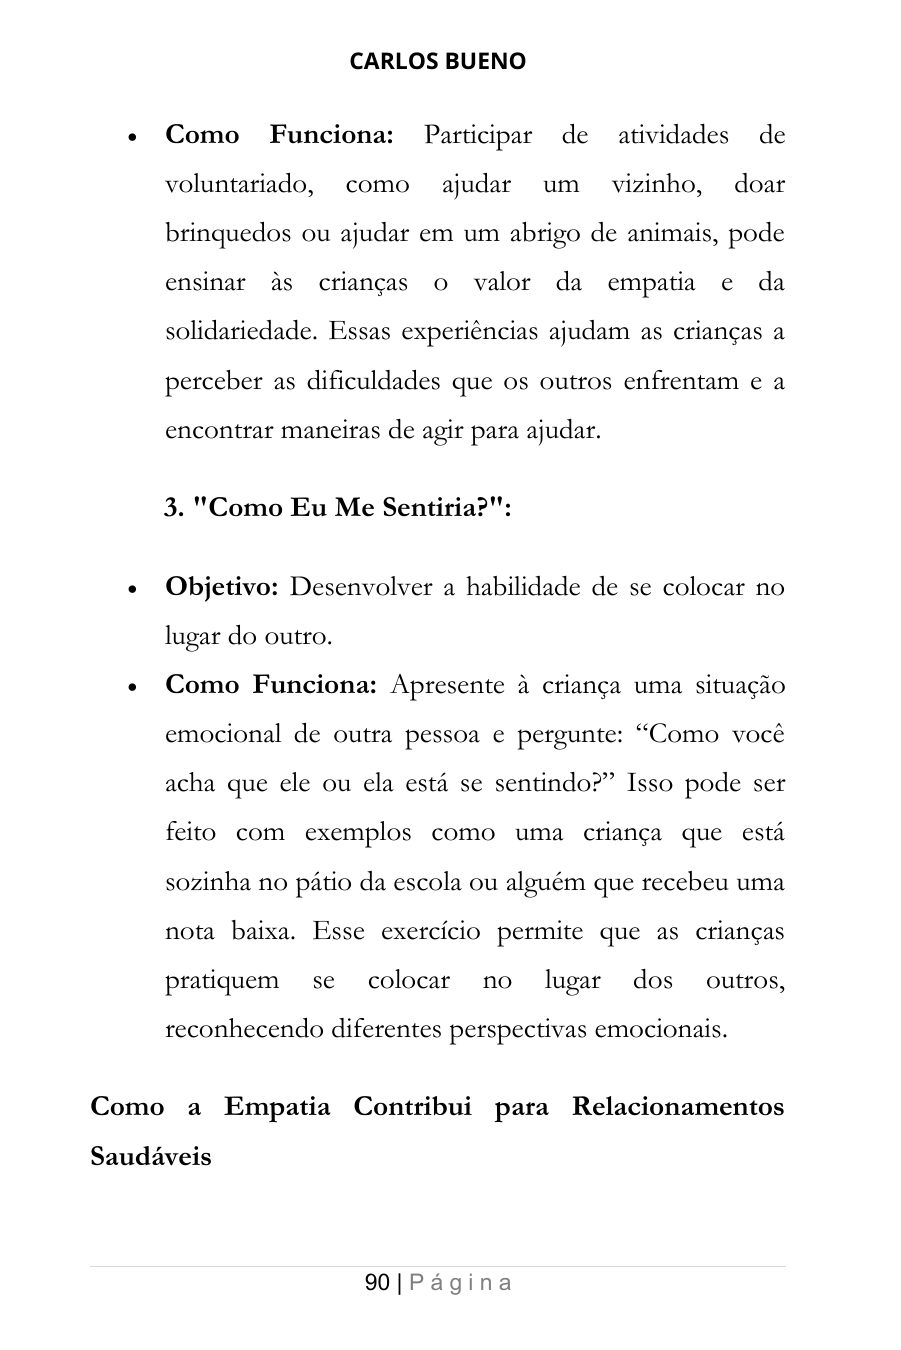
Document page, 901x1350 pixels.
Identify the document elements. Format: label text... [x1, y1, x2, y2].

list Objetivo: Desenvolver a habilidade de se colocar no lugar do outro. [127, 570, 786, 652]
list Como Funciona: Participar de atividades de voluntariado, como ajudar um vizinho, doar brinquedos ou ajudar em um abrigo de animais, pode ensinar às crianças o valor da empatia e da solidariedade. Essas experiências ajudam as crianças a perceber as dificuldades que os outros enfrentam e a encontrar maneiras de agir para ajudar. [127, 118, 786, 446]
text Como a Empatia Contribui para Relacionamentos Saudáveis [90, 1091, 786, 1173]
list Como Funciona: Apresente à criança uma situação emocional de outra pessoa e pergunte: “Como você acha que ele ou ela está se sentindo?” Isso pode ser feito com exemplos como uma criança que está sozinha no pátio da escola ou alguém que recebeu uma nota baixa. Esse exercício permite que as crianças pratiquem se colocar no lugar dos outros, reconhecendo diferentes perspectivas emocionais. [127, 668, 786, 1045]
text 3. "Como Eu Me Sentiria?": [90, 491, 786, 524]
